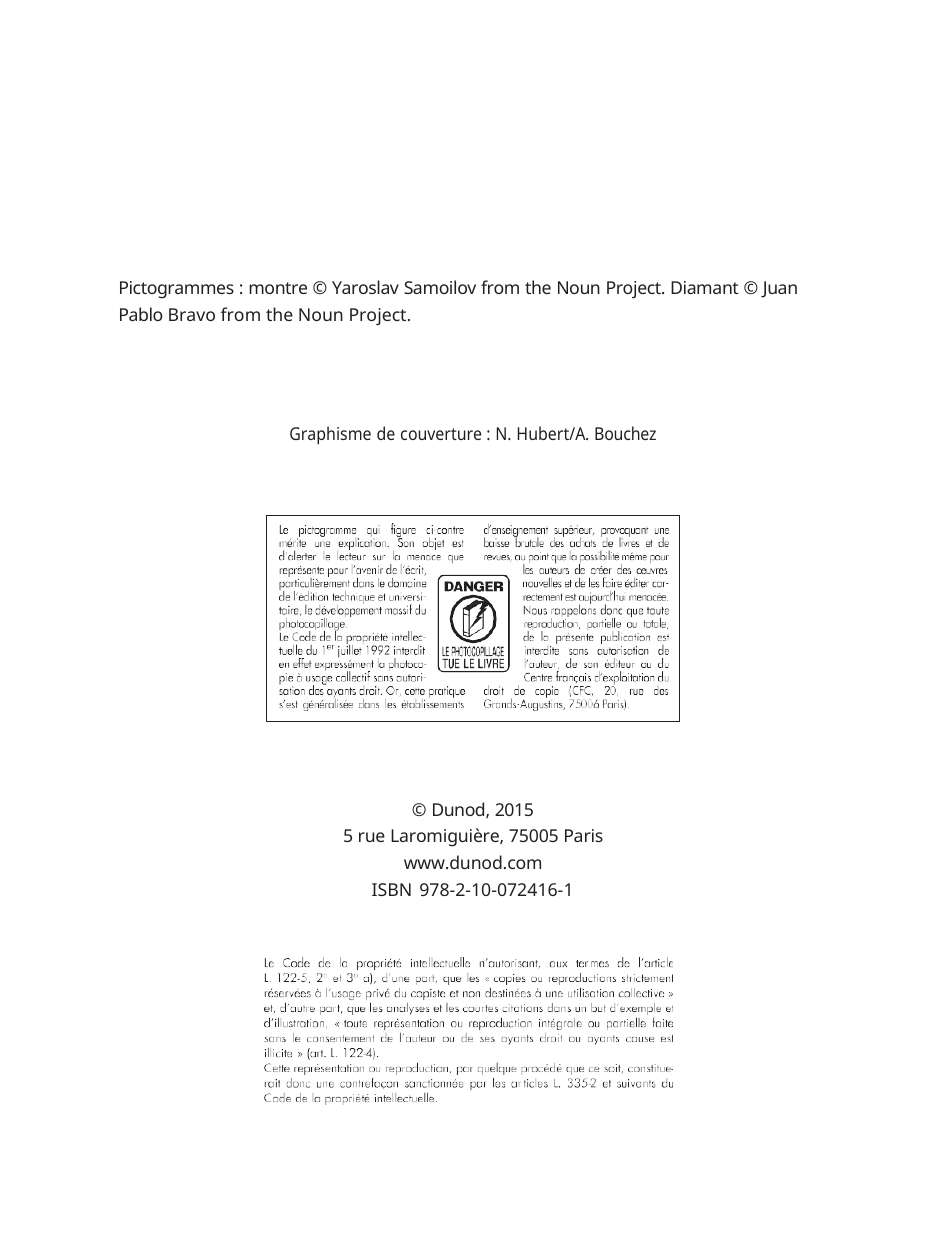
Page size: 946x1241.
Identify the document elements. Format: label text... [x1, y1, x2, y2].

text © Dunod, 2015 [27, 797, 919, 821]
picture [279, 523, 669, 711]
text Pictogrammes : montre © Yaroslav Samoilov from the Noun Project. Diamant © Juan Pablo Bravo from the Noun Project. [118, 276, 829, 326]
text Graphisme de couverture : N. Hubert/A. Bouchez [27, 421, 919, 445]
text ISBN 978-2-10-072416-1 [27, 877, 919, 901]
text 5 rue Laromiguière, 75005 Paris www.dunod.com [288, 824, 658, 874]
picture [264, 957, 674, 1105]
